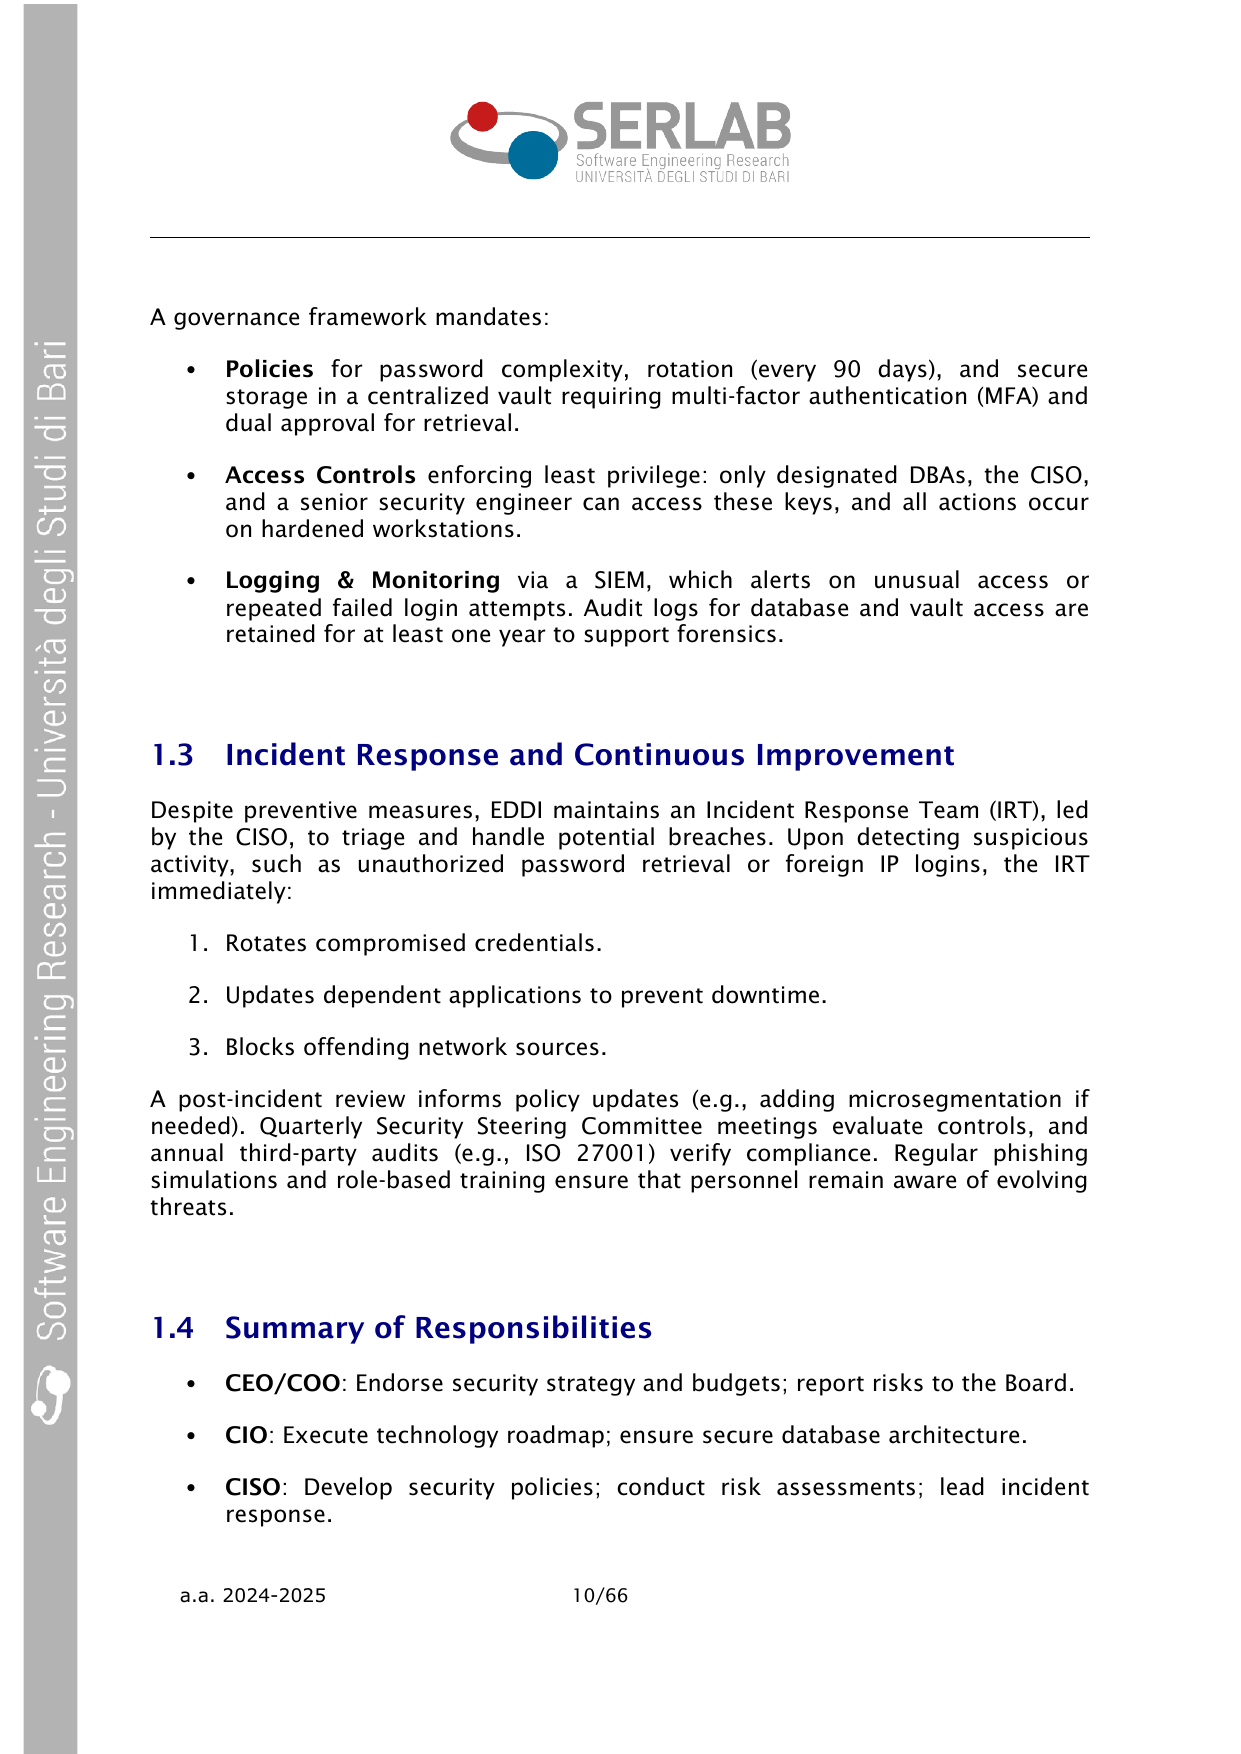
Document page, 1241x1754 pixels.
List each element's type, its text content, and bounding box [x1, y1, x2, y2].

picture [23, 4, 78, 1754]
list CISO: Develop security policies; conduct risk assessments; lead incident response. [187, 1473, 1090, 1527]
text A governance framework mandates: [150, 303, 1090, 330]
list Updates dependent applications to prevent downtime. [187, 981, 1090, 1008]
list Blocks offending network sources. [187, 1033, 1090, 1060]
list Policies for password complexity, rotation (every 90 days), and secure storage in a centralized vault requiring multi-factor authentication (MFA) and dual approval for retrieval. [187, 355, 1090, 436]
subtitle Summary of Responsibilities [150, 1310, 1090, 1344]
list Rotates compromised credentials. [187, 929, 1090, 956]
picture [446, 100, 794, 184]
text Despite preventive measures, EDDI maintains an Incident Response Team (IRT), led by the CISO, to triage and handle potential breaches. Upon detecting suspicious activity, such as unauthorized password retrieval or foreign IP logins, the IRT immediately: [150, 797, 1090, 904]
list Logging & Monitoring via a SIEM, which alerts on unusual access or repeated failed login attempts. Audit logs for database and vault access are retained for at least one year to support forensics. [187, 567, 1090, 648]
list CIO: Execute technology roadmap; ensure secure database architecture. [187, 1421, 1090, 1448]
subtitle Incident Response and Continuous Improvement [150, 737, 1090, 772]
text A post-incident review informs policy updates (e.g., adding microsegmentation if needed). Quarterly Security Steering Committee meetings evaluate controls, and annual third-party audits (e.g., ISO 27001) verify compliance. Regular phishing simulations and role-based training ensure that personnel remain aware of evolving threats. [150, 1085, 1090, 1220]
list Access Controls enforcing least privilege: only designated DBAs, the CISO, and a senior security engineer can access these keys, and all actions occur on hardened workstations. [187, 461, 1090, 542]
list CEO/COO: Endorse security strategy and budgets; report risks to the Board. [187, 1369, 1090, 1396]
